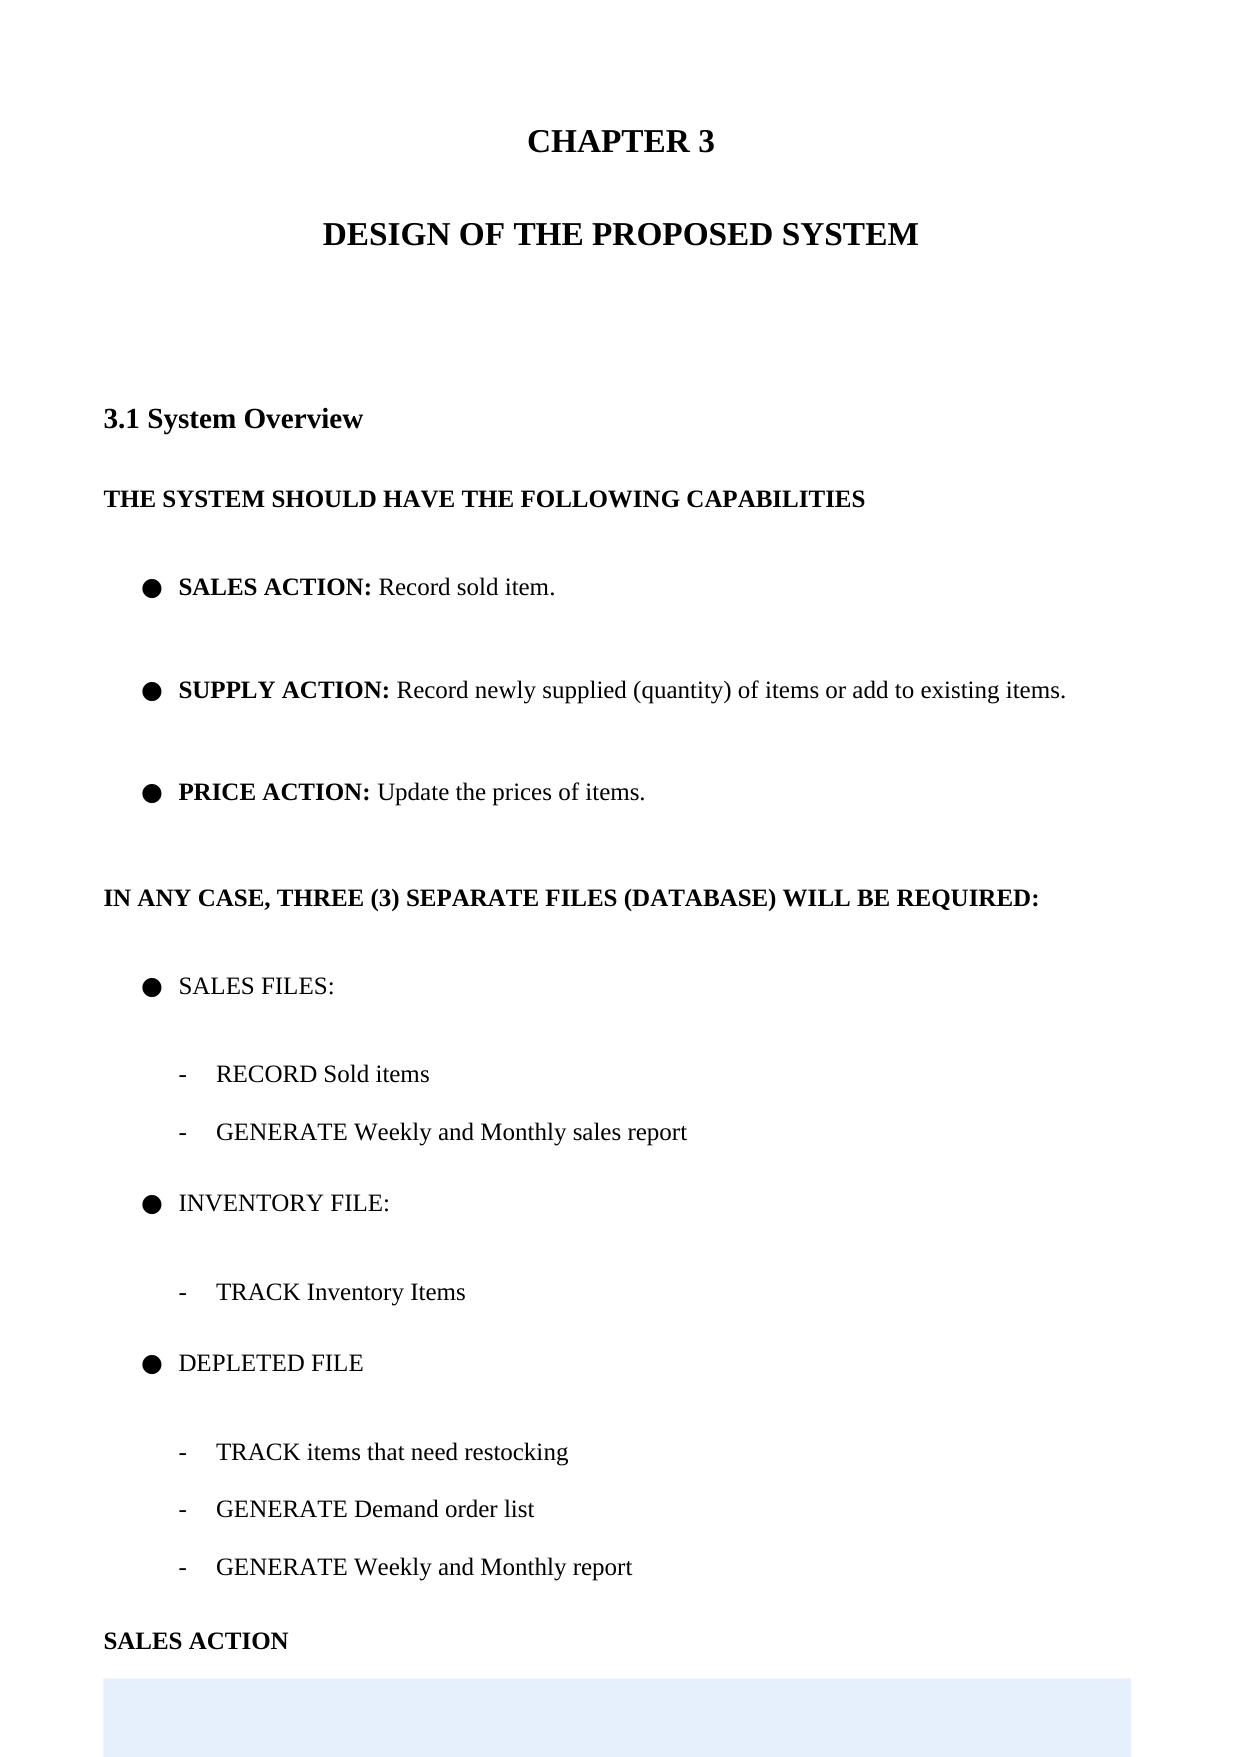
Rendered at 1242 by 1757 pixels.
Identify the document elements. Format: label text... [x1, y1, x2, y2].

list GENERATE Weekly and Monthly report [178, 1552, 1138, 1581]
list RECORD Sold items [178, 1059, 1138, 1088]
list TRACK items that need restocking [178, 1437, 1138, 1466]
list TRACK Inventory Items [178, 1277, 1138, 1306]
list SUPPLY ACTION: Record newly supplied (quantity) of items or add to existing items. [141, 661, 1138, 712]
list PRICE ACTION: Update the prices of items. [141, 764, 1138, 815]
list SALES FILES: [141, 957, 1138, 1008]
list SALES ACTION: Record sold item. [141, 559, 1138, 610]
text IN ANY CASE, THREE (3) SEPARATE FILES (DATABASE) WILL BE REQUIRED: [103, 883, 1138, 912]
text 3.1 System Overview [103, 401, 1138, 434]
text DESIGN OF THE PROPOSED SYSTEM [103, 214, 1138, 252]
list DEPLETED FILE [141, 1334, 1138, 1386]
text SALES ACTION [103, 1626, 1138, 1655]
text THE SYSTEM SHOULD HAVE THE FOLLOWING CAPABILITIES [103, 484, 1138, 513]
list GENERATE Demand order list [178, 1494, 1138, 1523]
list GENERATE Weekly and Monthly sales report [178, 1117, 1138, 1146]
list INVENTORY FILE: [141, 1174, 1138, 1226]
text CHAPTER 3 [103, 121, 1138, 159]
